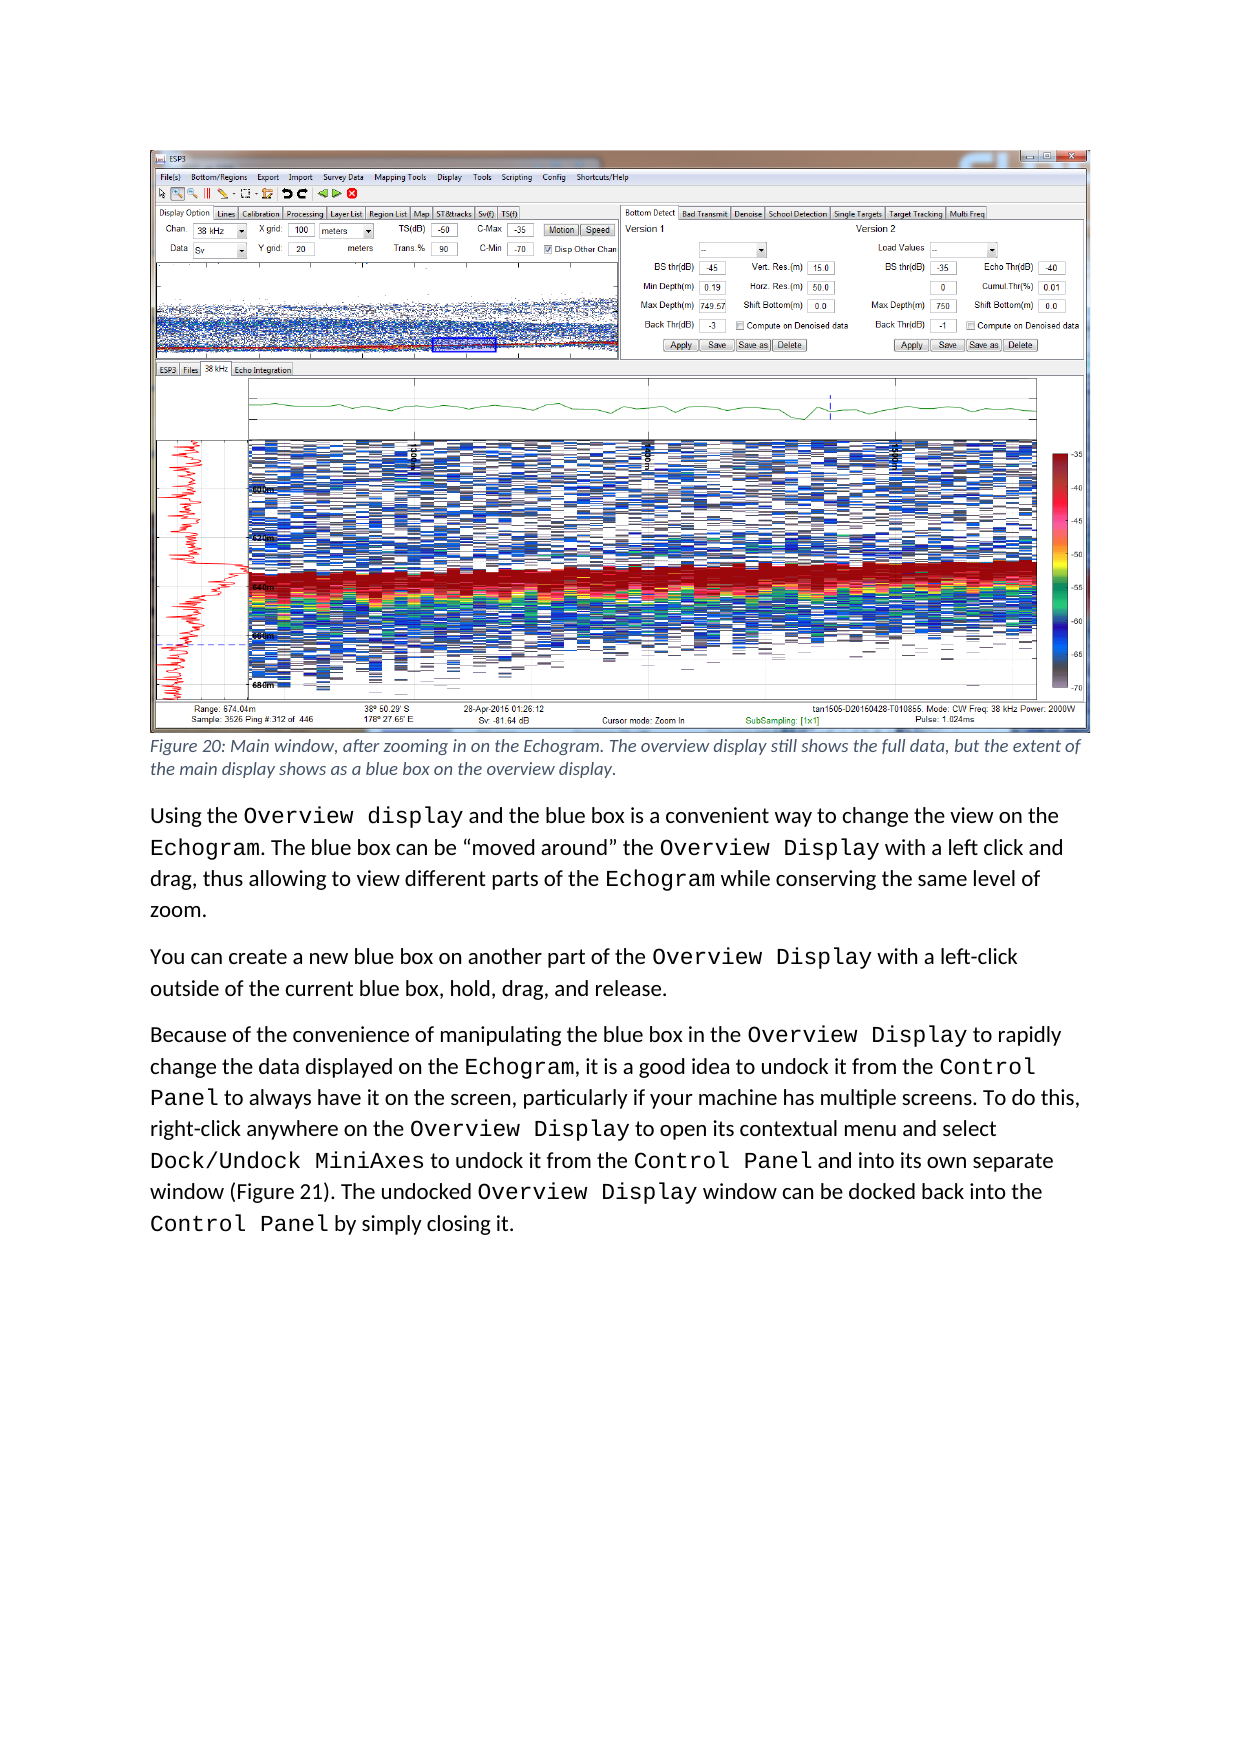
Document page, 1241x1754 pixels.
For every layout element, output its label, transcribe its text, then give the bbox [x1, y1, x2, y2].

text You can create a new blue box on another part of the Overview Display with a left-click outside of the current blue box, hold, drag, and release. [150, 942, 1090, 1002]
text Using the Overview display and the blue box is a convenient way to change the view on the Echogram. The blue box can be “moved around” the Overview Display with a left click and drag, thus allowing to view different parts of the Echogram while conserving the same level of zoom. [150, 801, 1090, 923]
picture [150, 150, 1091, 733]
text Because of the convenience of manipulating the blue box in the Overview Display to rapidly change the data displayed on the Echogram, it is a good idea to undock it from the Control Panel to always have it on the screen, particularly if your machine has multiple screens. To do this, right-click anywhere on the Overview Display to open its contextual menu and select Dock/Undock MiniAxes to undock it from the Control Panel and into its own separate window (Figure 21). The undocked Overview Display window can be docked back into the Control Panel by simply closing it. [150, 1021, 1090, 1238]
